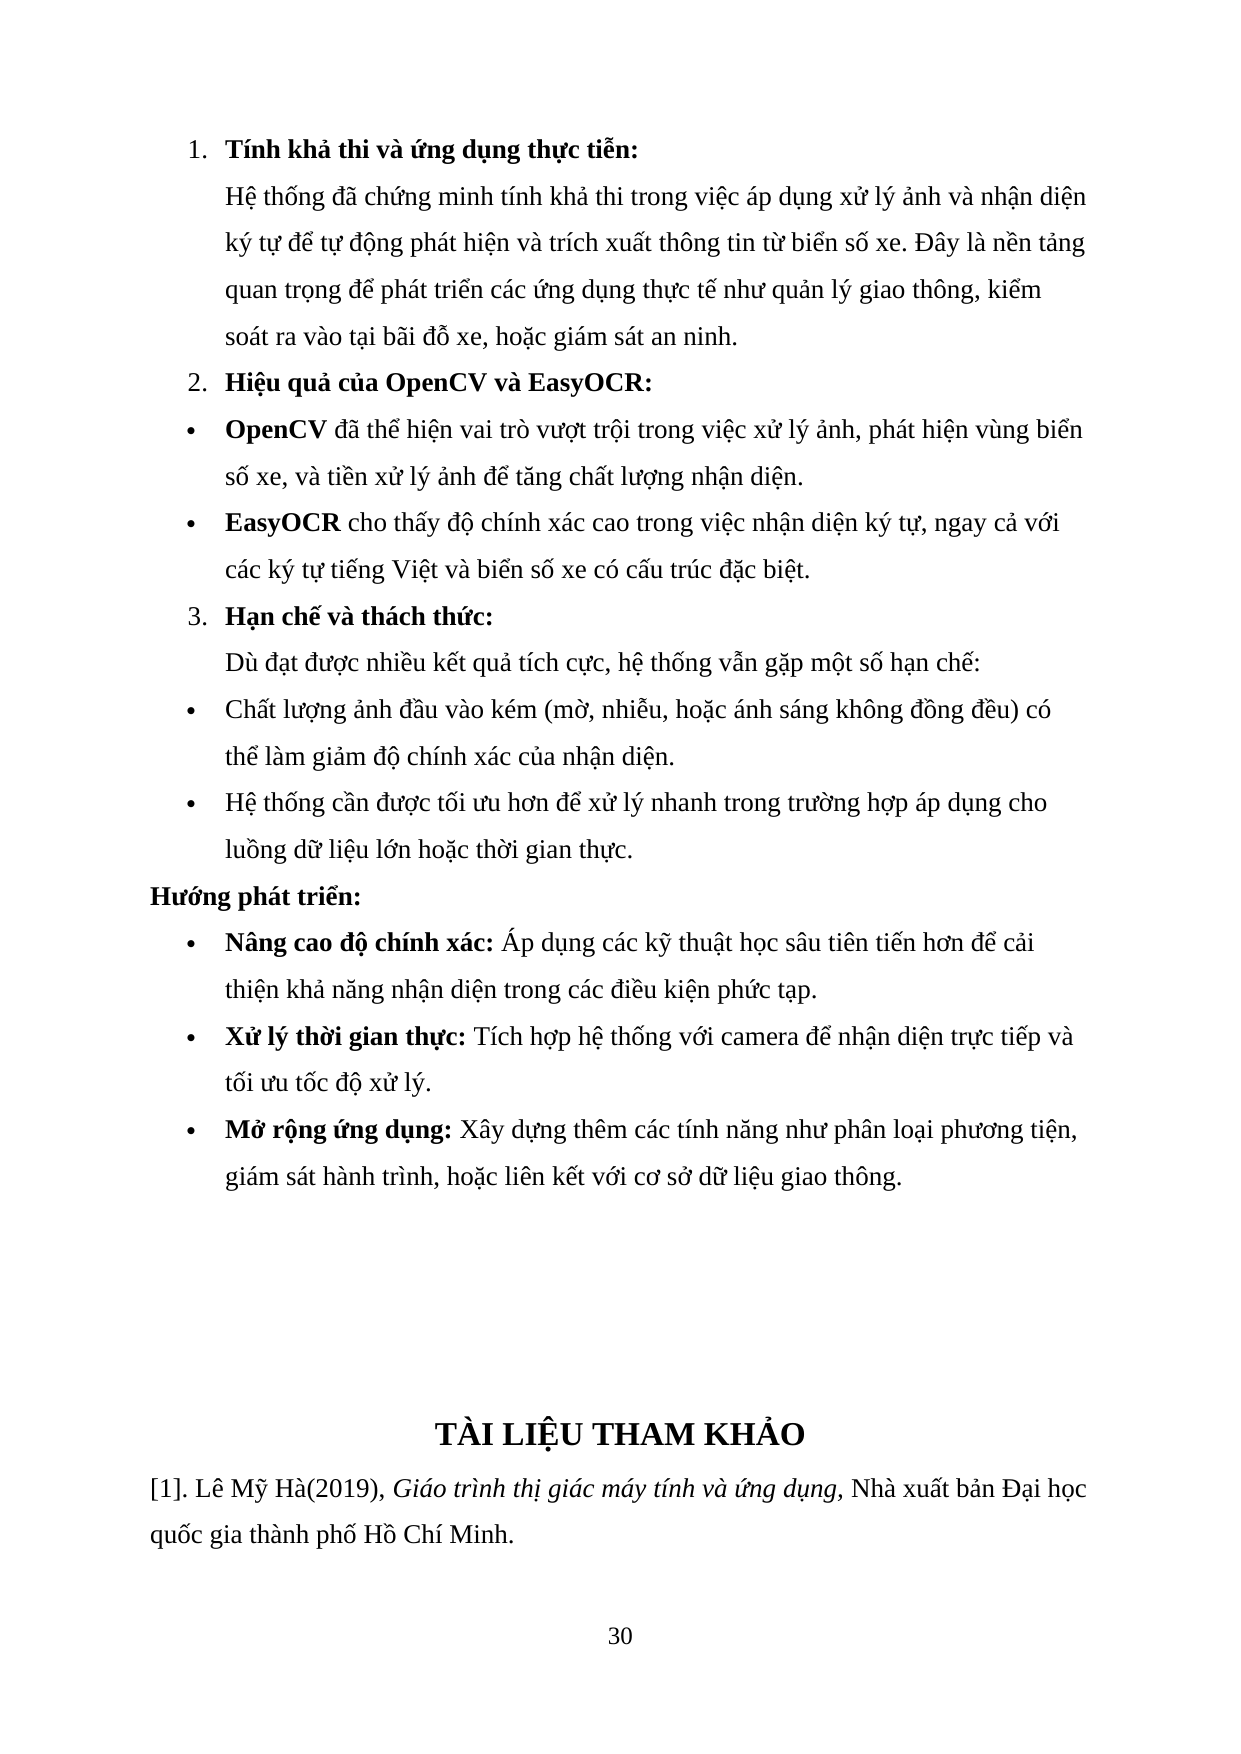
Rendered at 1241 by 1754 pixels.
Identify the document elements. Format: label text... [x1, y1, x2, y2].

list Hiệu quả của OpenCV và EasyOCR: [187, 366, 1090, 397]
list Hạn chế và thách thức: Dù đạt được nhiều kết quả tích cực, hệ thống vẫn gặp một số hạn chế: [187, 599, 1090, 677]
list Mở rộng ứng dụng: Xây dựng thêm các tính năng như phân loại phương tiện, giám sát hành trình, hoặc liên kết với cơ sở dữ liệu giao thông. [187, 1113, 1090, 1191]
list Tính khả thi và ứng dụng thực tiễn: Hệ thống đã chứng minh tính khả thi trong việc áp dụng xử lý ảnh và nhận diện ký tự để tự động phát hiện và trích xuất thông tin từ biển số xe. Đây là nền tảng quan trọng để phát triển các ứng dụng thực tế như quản lý giao thông, kiểm soát ra vào tại bãi đỗ xe, hoặc giám sát an ninh. [187, 133, 1090, 351]
list Hệ thống cần được tối ưu hơn để xử lý nhanh trong trường hợp áp dụng cho luồng dữ liệu lớn hoặc thời gian thực. [187, 786, 1090, 864]
list OpenCV đã thể hiện vai trò vượt trội trong việc xử lý ảnh, phát hiện vùng biển số xe, và tiền xử lý ảnh để tăng chất lượng nhận diện. [187, 413, 1090, 491]
list Nâng cao độ chính xác: Áp dụng các kỹ thuật học sâu tiên tiến hơn để cải thiện khả năng nhận diện trong các điều kiện phức tạp. [187, 926, 1090, 1004]
subtitle TÀI LIỆU THAM KHẢO [150, 1414, 1090, 1453]
list EasyOCR cho thấy độ chính xác cao trong việc nhận diện ký tự, ngay cả với các ký tự tiếng Việt và biển số xe có cấu trúc đặc biệt. [187, 506, 1090, 584]
list Xử lý thời gian thực: Tích hợp hệ thống với camera để nhận diện trực tiếp và tối ưu tốc độ xử lý. [187, 1019, 1090, 1097]
text [1]. Lê Mỹ Hà(2019), Giáo trình thị giác máy tính và ứng dụng, Nhà xuất bản Đại học quốc gia thành phố Hồ Chí Minh. [150, 1472, 1090, 1550]
list Chất lượng ảnh đầu vào kém (mờ, nhiễu, hoặc ánh sáng không đồng đều) có thể làm giảm độ chính xác của nhận diện. [187, 693, 1090, 771]
text Hướng phát triển: [150, 879, 1090, 911]
